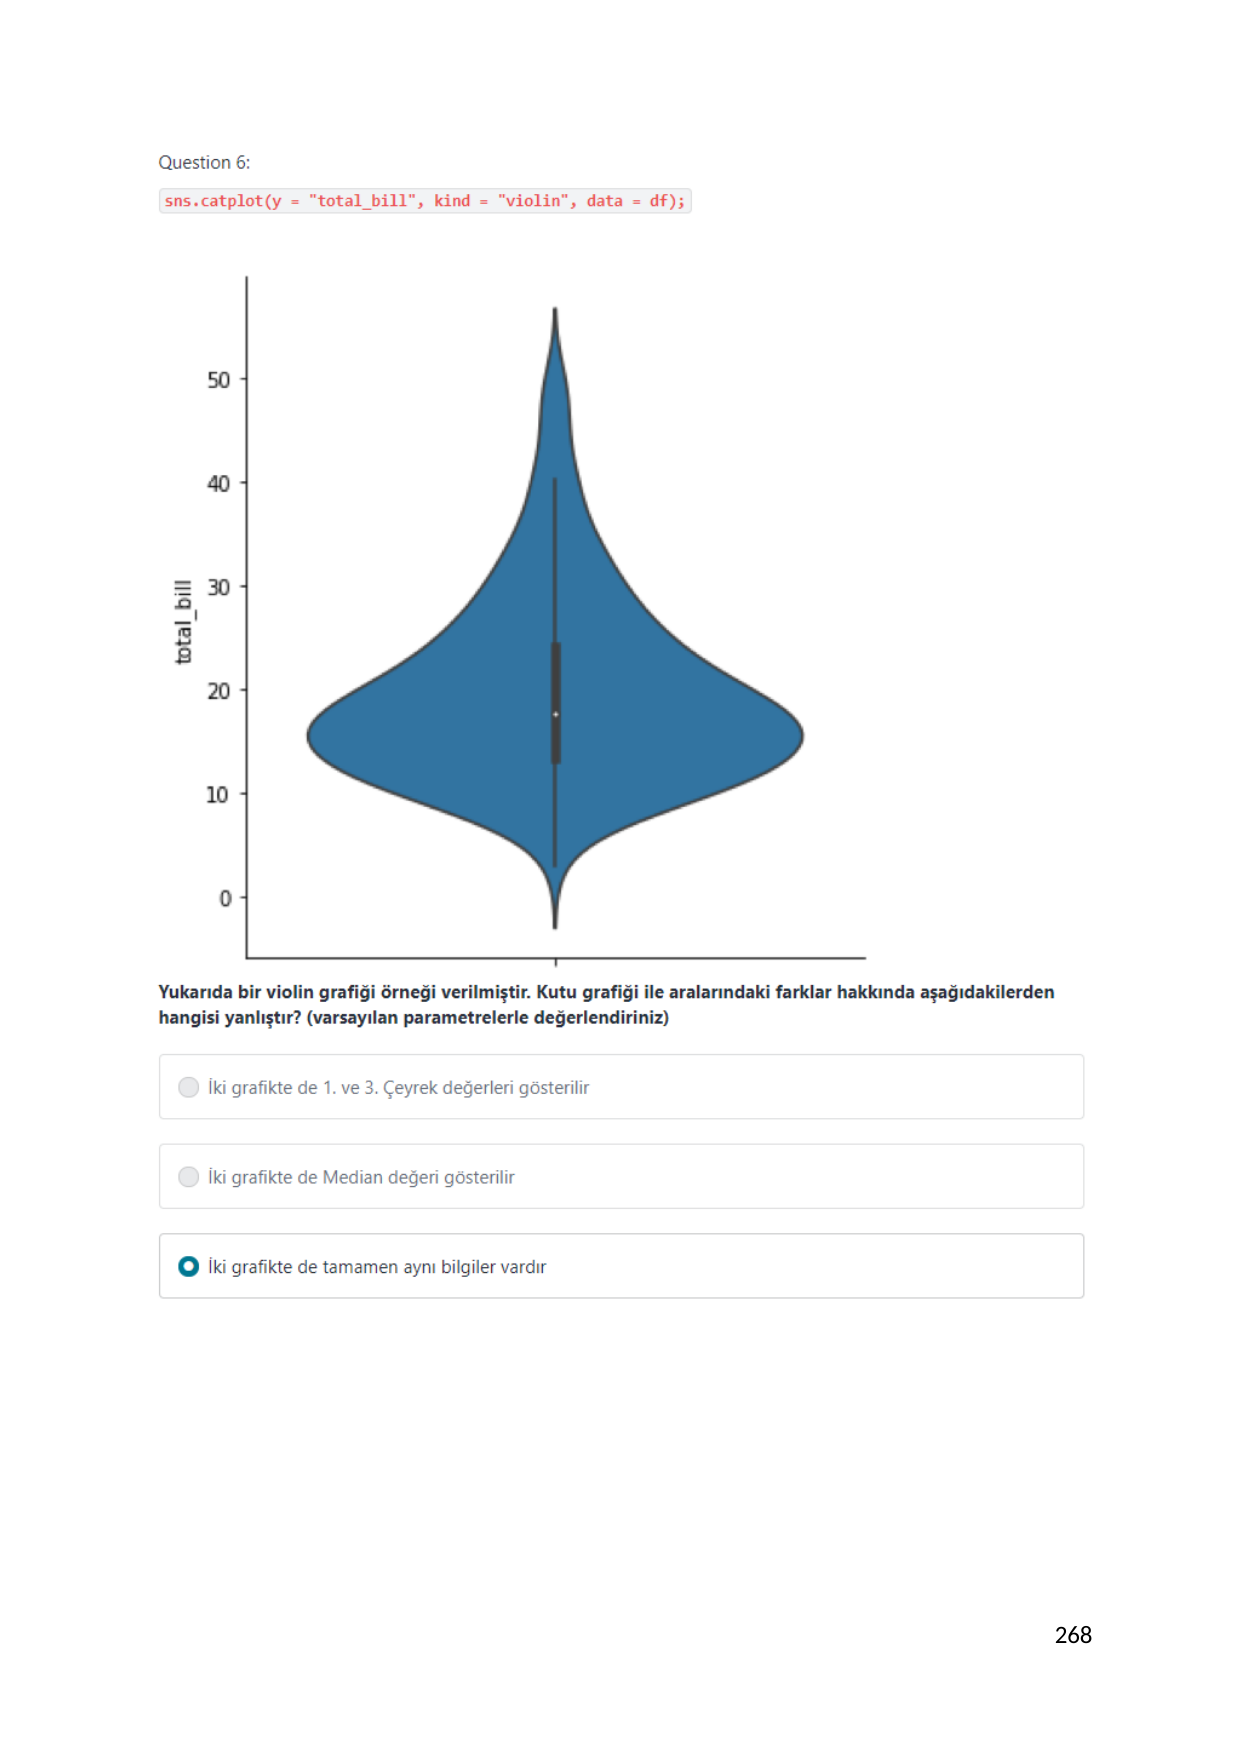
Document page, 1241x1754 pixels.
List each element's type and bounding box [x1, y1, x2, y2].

picture [147, 147, 1093, 1312]
